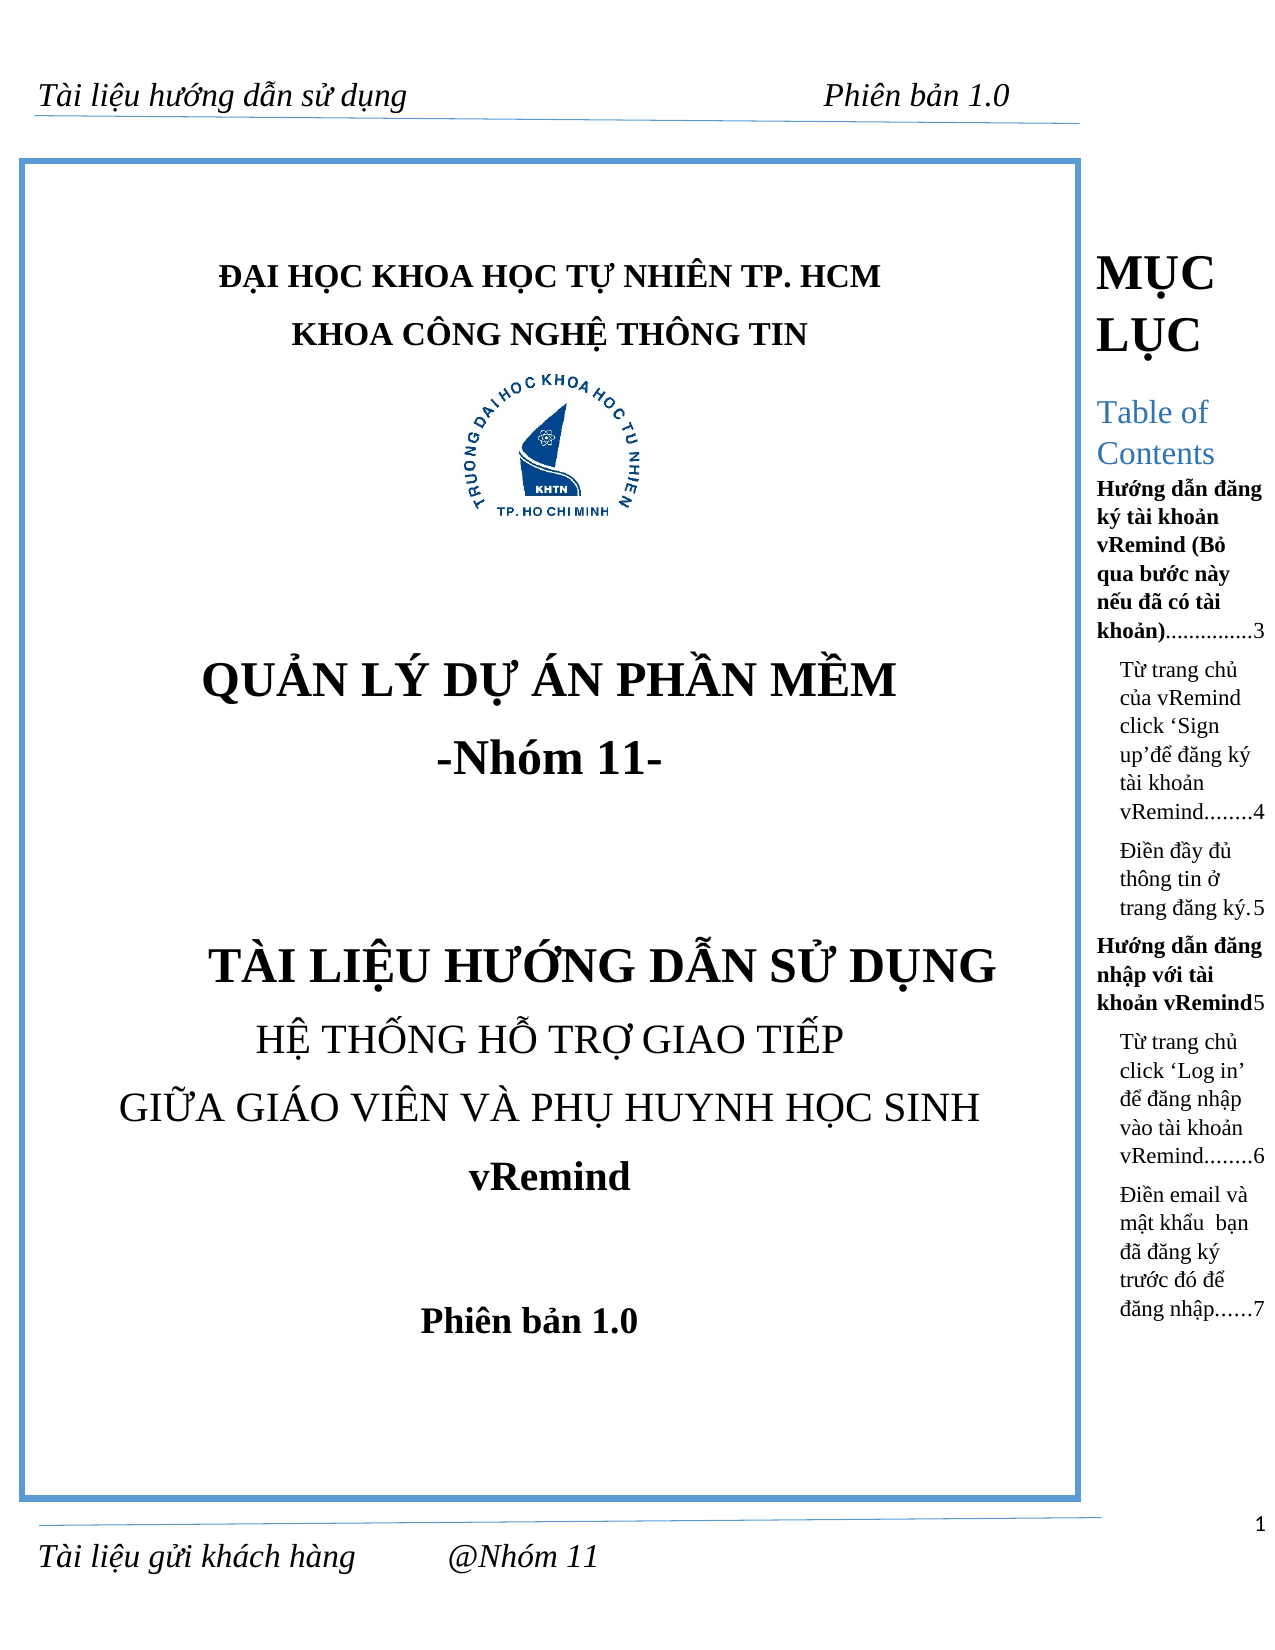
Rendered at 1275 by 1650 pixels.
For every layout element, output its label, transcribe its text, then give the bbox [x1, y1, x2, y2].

table_header ĐẠI HỌC KHOA HỌC TỰ NHIÊN TP. HCM KHOA CÔNG NGHỆ THÔNG TIN QUẢN LÝ DỰ ÁN PHẦN MỀM -Nhóm 11- TÀI LIỆU HƯỚNG DẪN SỬ DỤNG HỆ THỐNG HỖ TRỢ GIAO TIẾP GIỮA GIÁO VIÊN VÀ PHỤ HUYNH HỌC SINH vRemind Phiên bản 1.0 [25, 164, 1075, 1495]
text MỤC LỤC [37, 150, 1266, 362]
